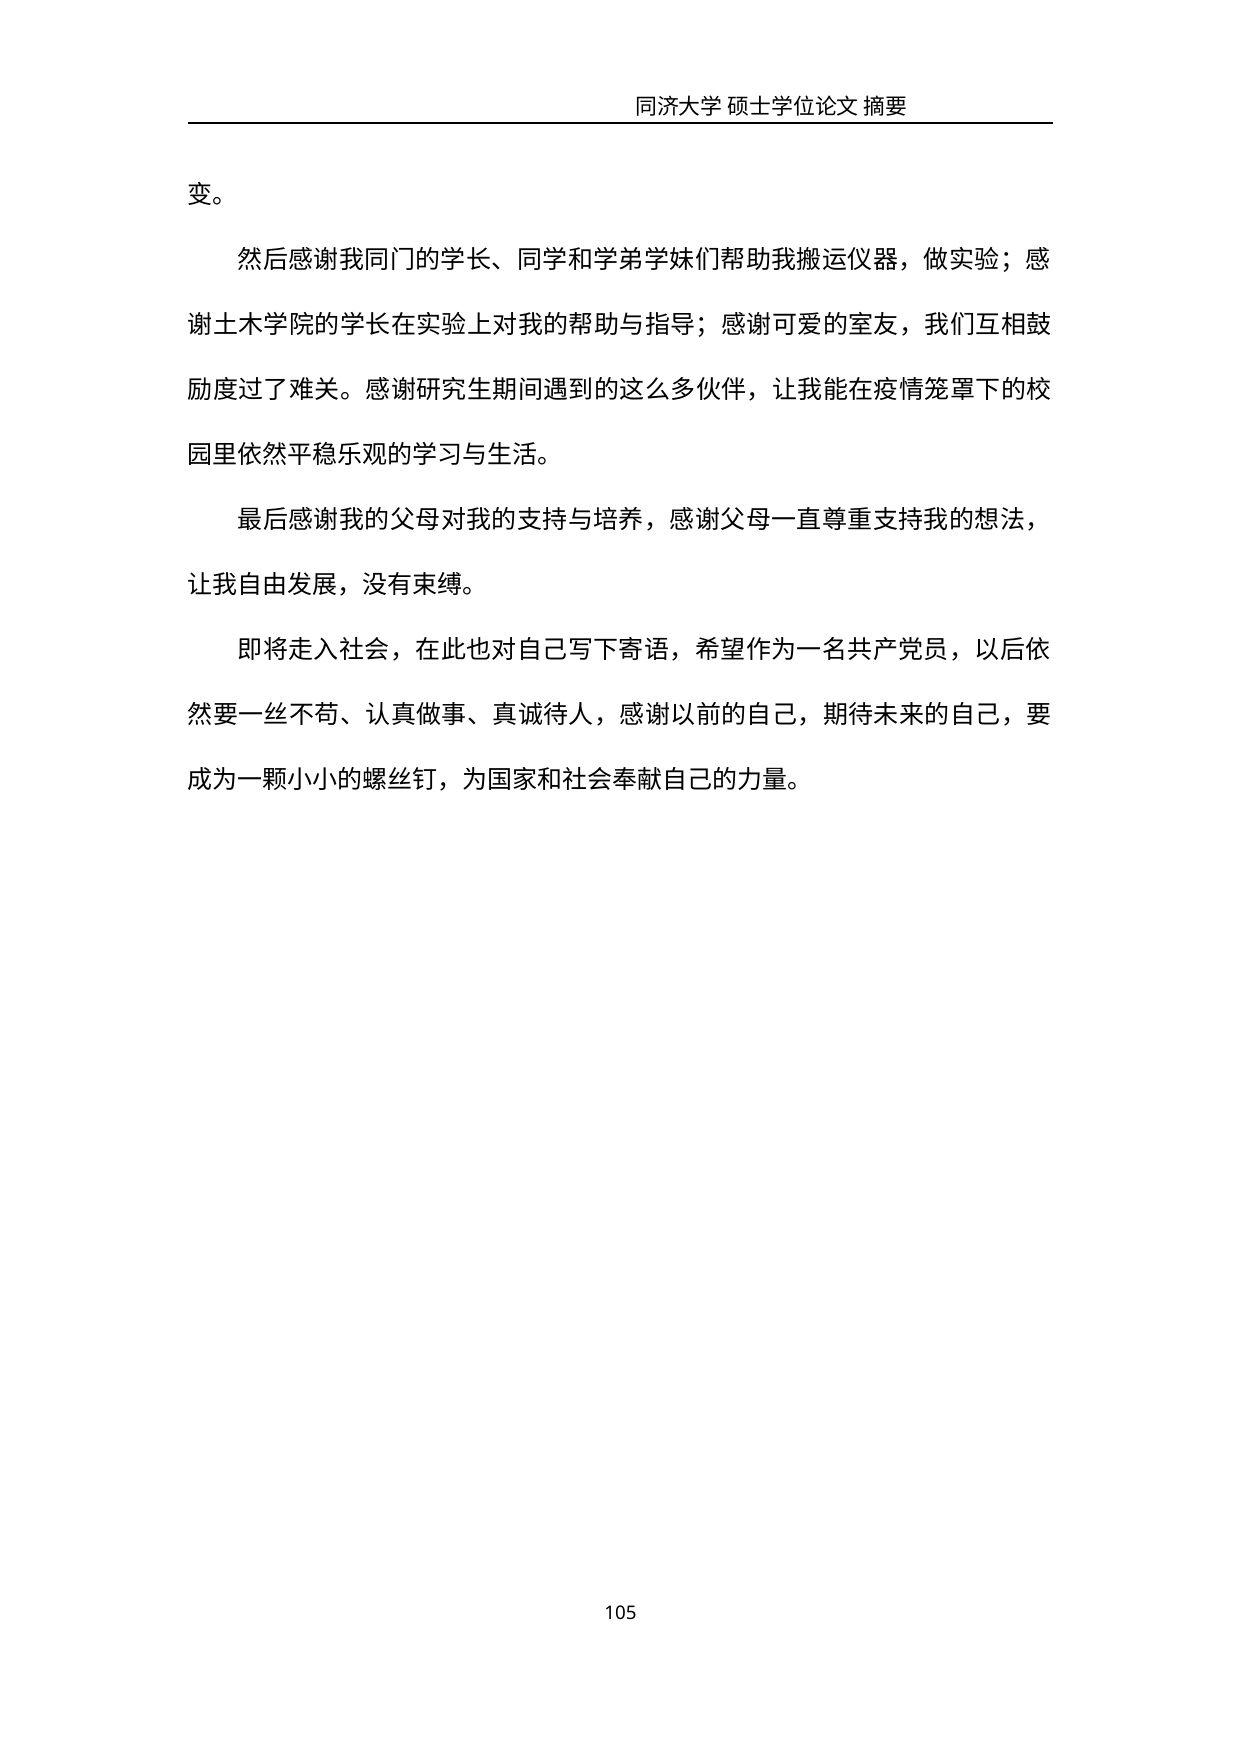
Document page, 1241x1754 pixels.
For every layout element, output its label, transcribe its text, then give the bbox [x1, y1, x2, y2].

text 最后感谢我的父母对我的支持与培养，感谢父母一直尊重支持我的想法，让我自由发展，没有束缚。 [187, 485, 1053, 615]
text 然后感谢我同门的学长、同学和学弟学妹们帮助我搬运仪器，做实验；感谢土木学院的学长在实验上对我的帮助与指导；感谢可爱的室友，我们互相鼓励度过了难关。感谢研究生期间遇到的这么多伙伴，让我能在疫情笼罩下的校园里依然平稳乐观的学习与生活。 [187, 225, 1053, 485]
text 即将走入社会，在此也对自己写下寄语，希望作为一名共产党员，以后依然要一丝不苟、认真做事、真诚待人，感谢以前的自己，期待未来的自己，要成为一颗小小的螺丝钉，为国家和社会奉献自己的力量。 [187, 615, 1053, 810]
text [187, 160, 1053, 225]
